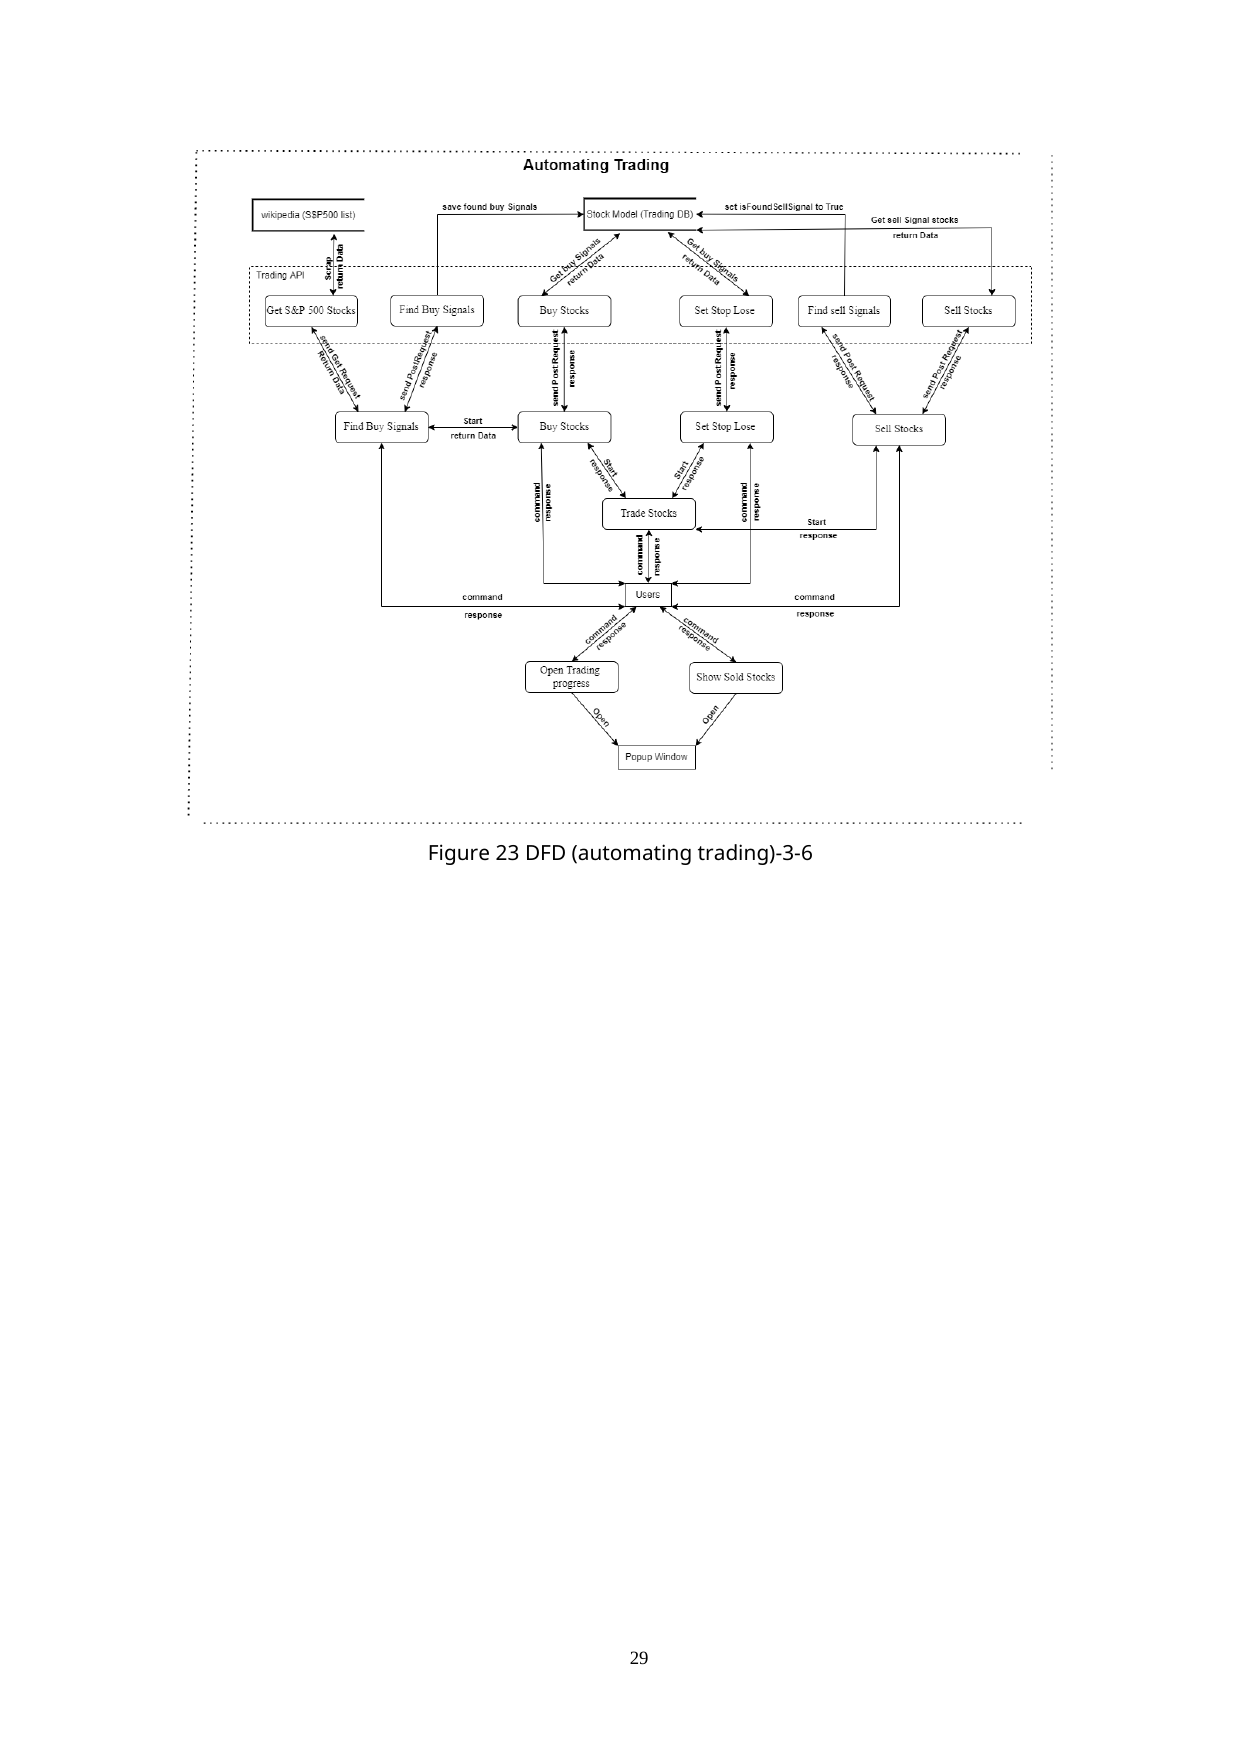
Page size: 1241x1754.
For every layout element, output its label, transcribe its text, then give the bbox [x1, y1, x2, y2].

text Figure 23 DFD (automating trading)-3-6 [187, 838, 1053, 867]
picture [187, 150, 1053, 824]
